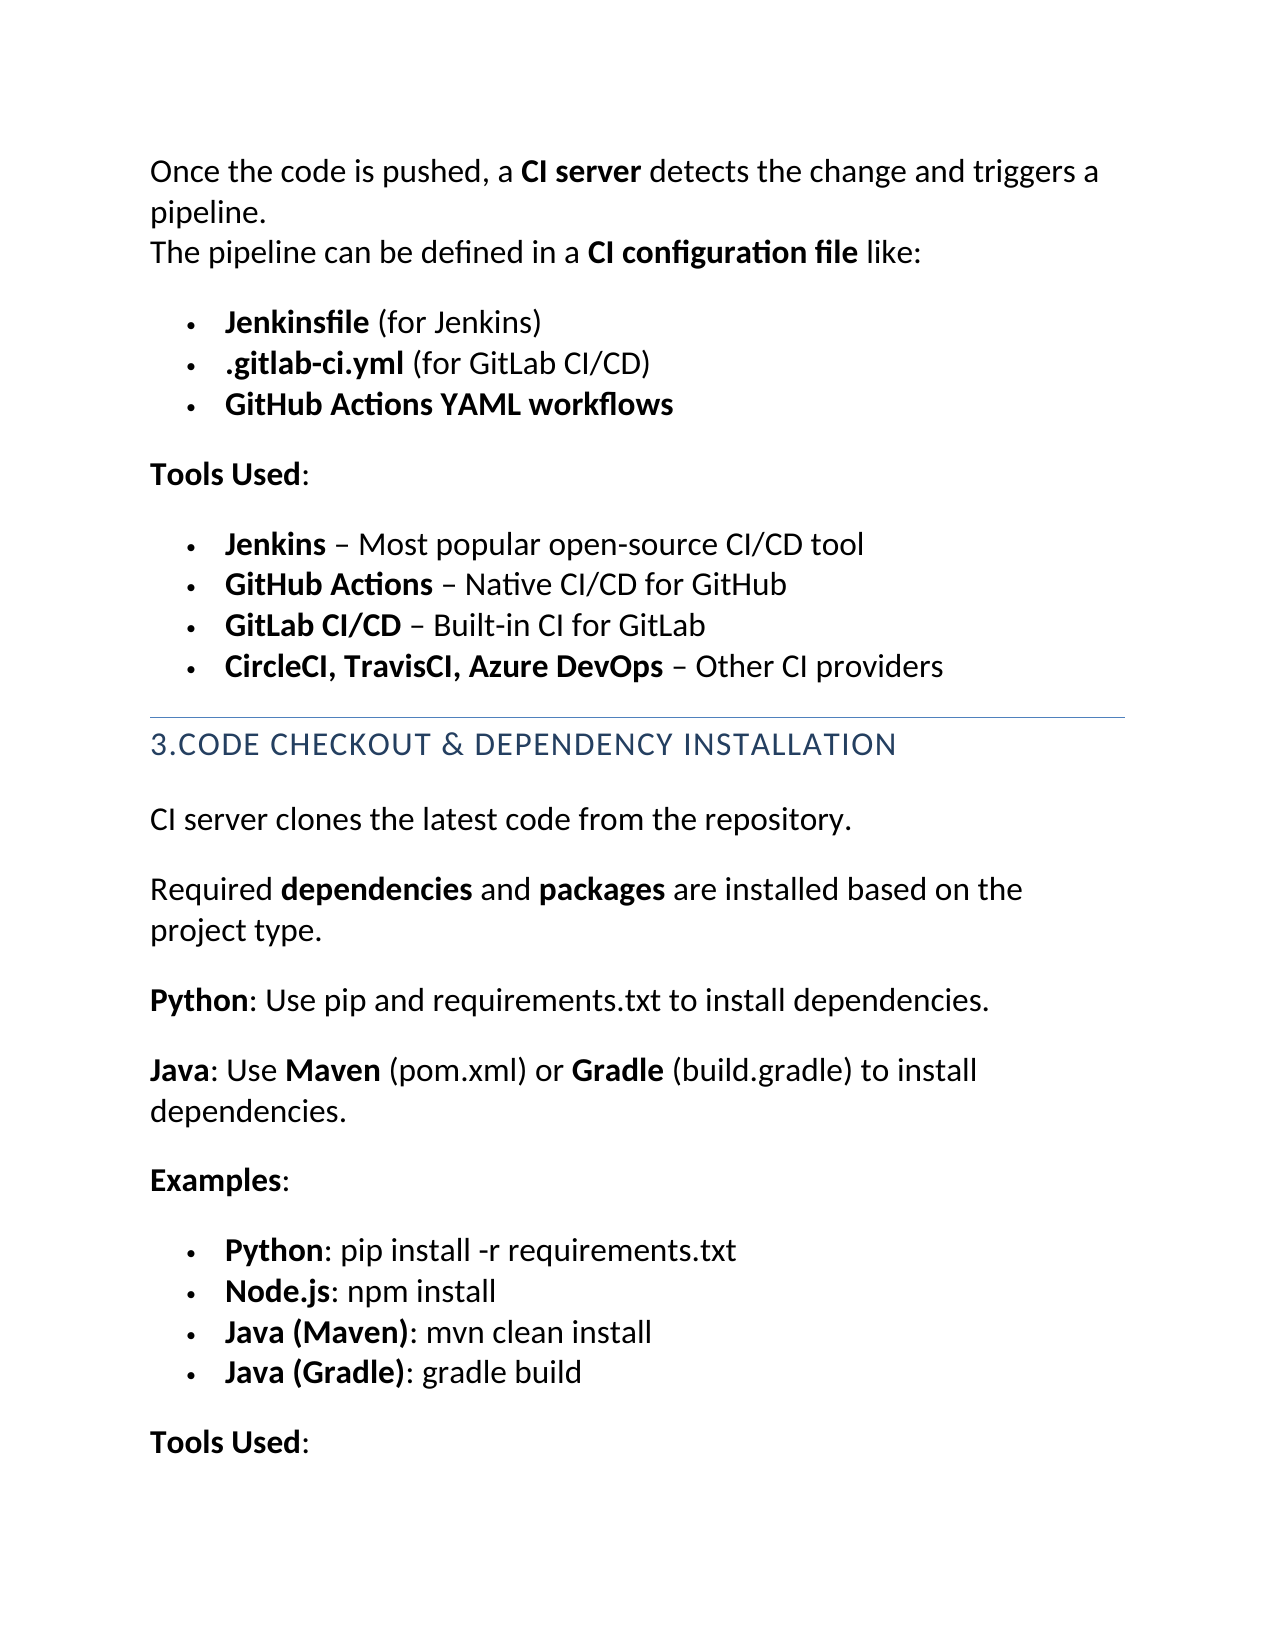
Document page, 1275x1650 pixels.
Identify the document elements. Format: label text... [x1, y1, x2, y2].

text Examples: [150, 1159, 1125, 1200]
text Once the code is pushed, a CI server detects the change and triggers a pipeline. The pipeline can be defined in a CI configuration file like: [150, 150, 1125, 272]
subtitle 3.Code Checkout & Dependency Installation [150, 718, 1125, 763]
list Python: pip install -r requirements.txt [187, 1229, 1125, 1270]
list CircleCI, TravisCI, Azure DevOps – Other CI providers [187, 645, 1125, 686]
text Tools Used: [150, 453, 1125, 493]
list .gitlab-ci.yml (for GitLab CI/CD) [187, 342, 1125, 383]
text Required dependencies and packages are installed based on the project type. [150, 868, 1125, 950]
list Jenkinsfile (for Jenkins) [187, 301, 1125, 342]
list Node.js: npm install [187, 1270, 1125, 1311]
text Python: Use pip and requirements.txt to install dependencies. [150, 979, 1125, 1020]
text Tools Used: [150, 1421, 1125, 1462]
text Java: Use Maven (pom.xml) or Gradle (build.gradle) to install dependencies. [150, 1049, 1125, 1130]
list GitHub Actions YAML workflows [187, 383, 1125, 423]
text CI server clones the latest code from the repository. [150, 798, 1125, 839]
list GitHub Actions – Native CI/CD for GitHub [187, 563, 1125, 604]
list Java (Gradle): gradle build [187, 1352, 1125, 1392]
list Java (Maven): mvn clean install [187, 1311, 1125, 1352]
list Jenkins – Most popular open-source CI/CD tool [187, 523, 1125, 563]
list GitLab CI/CD – Built-in CI for GitLab [187, 604, 1125, 645]
